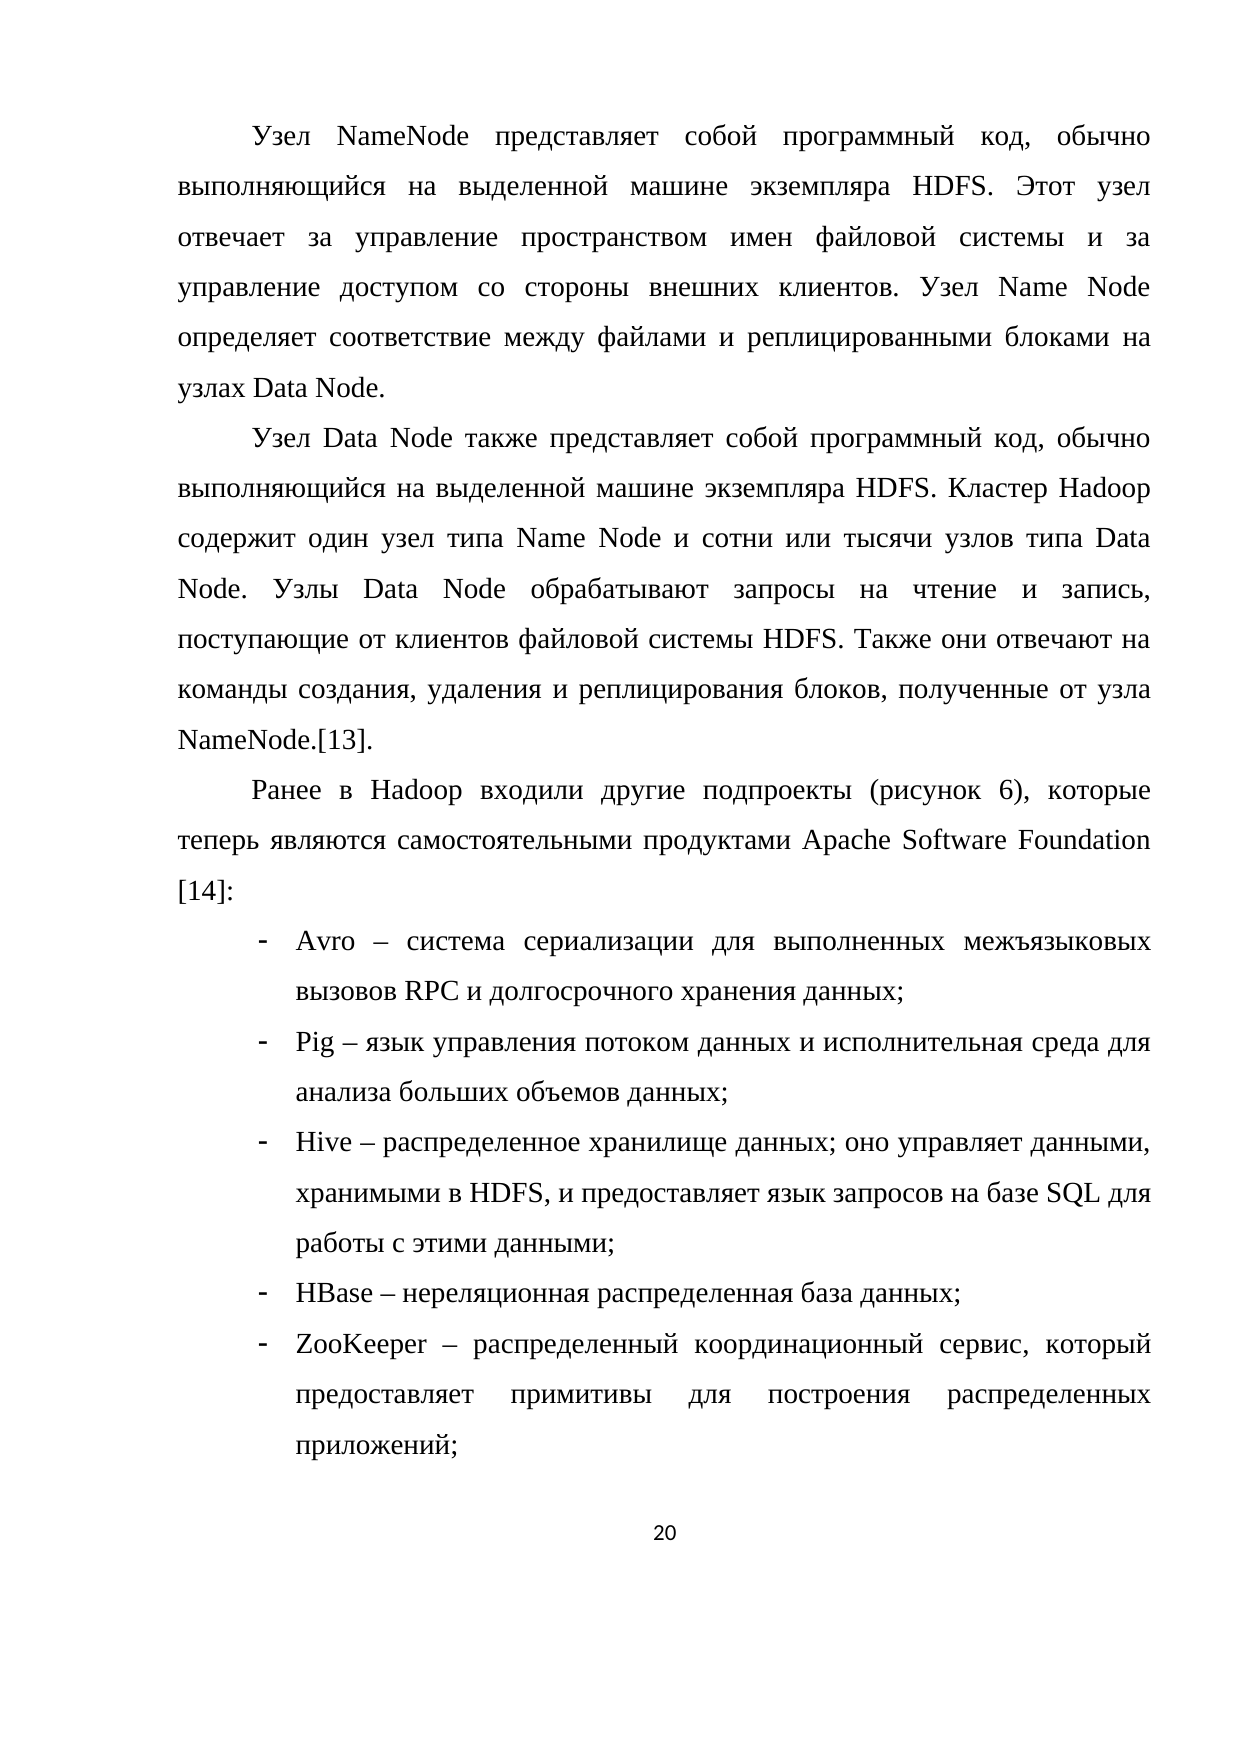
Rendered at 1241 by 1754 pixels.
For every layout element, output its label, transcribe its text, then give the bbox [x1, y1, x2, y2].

text Pig – язык управления потоком данных и исполнительная среда для анализа больших объемов данных; [258, 1024, 1152, 1108]
text Ранее в Hadoop входили другие подпроекты (рисунок 6), которые теперь являются самостоятельными продуктами Apache Software Foundation [14]: [177, 772, 1152, 906]
text Узел NameNode представляет собой программный код, обычно выполняющийся на выделенной машине экземпляра HDFS. Этот узел отвечает за управление пространством имен файловой системы и за управление доступом со стороны внешних клиентов. Узел Name Node определяет соответствие между файлами и реплицированными блоками на узлах Data Node. [177, 118, 1152, 403]
text Hive – распределенное хранилище данных; оно управляет данными, хранимыми в HDFS, и предоставляет язык запросов на базе SQL для работы с этими данными; [258, 1124, 1152, 1259]
text ZooKeeper – распределенный координационный сервис, который предоставляет примитивы для построения распределенных приложений; [258, 1326, 1152, 1460]
text Avro – система сериализации для выполненных межъязыковых вызовов RPC и долгосрочного хранения данных; [258, 923, 1152, 1007]
text Узел Data Node также представляет собой программный код, обычно выполняющийся на выделенной машине экземпляра HDFS. Кластер Hadoop содержит один узел типа Name Node и сотни или тысячи узлов типа Data Node. Узлы Data Node обрабатывают запросы на чтение и запись, поступающие от клиентов файловой системы HDFS. Также они отвечают на команды создания, удаления и реплицирования блоков, полученные от узла NameNode.[13]. [177, 420, 1152, 755]
text HBase – нереляционная распределенная база данных; [258, 1276, 1152, 1309]
